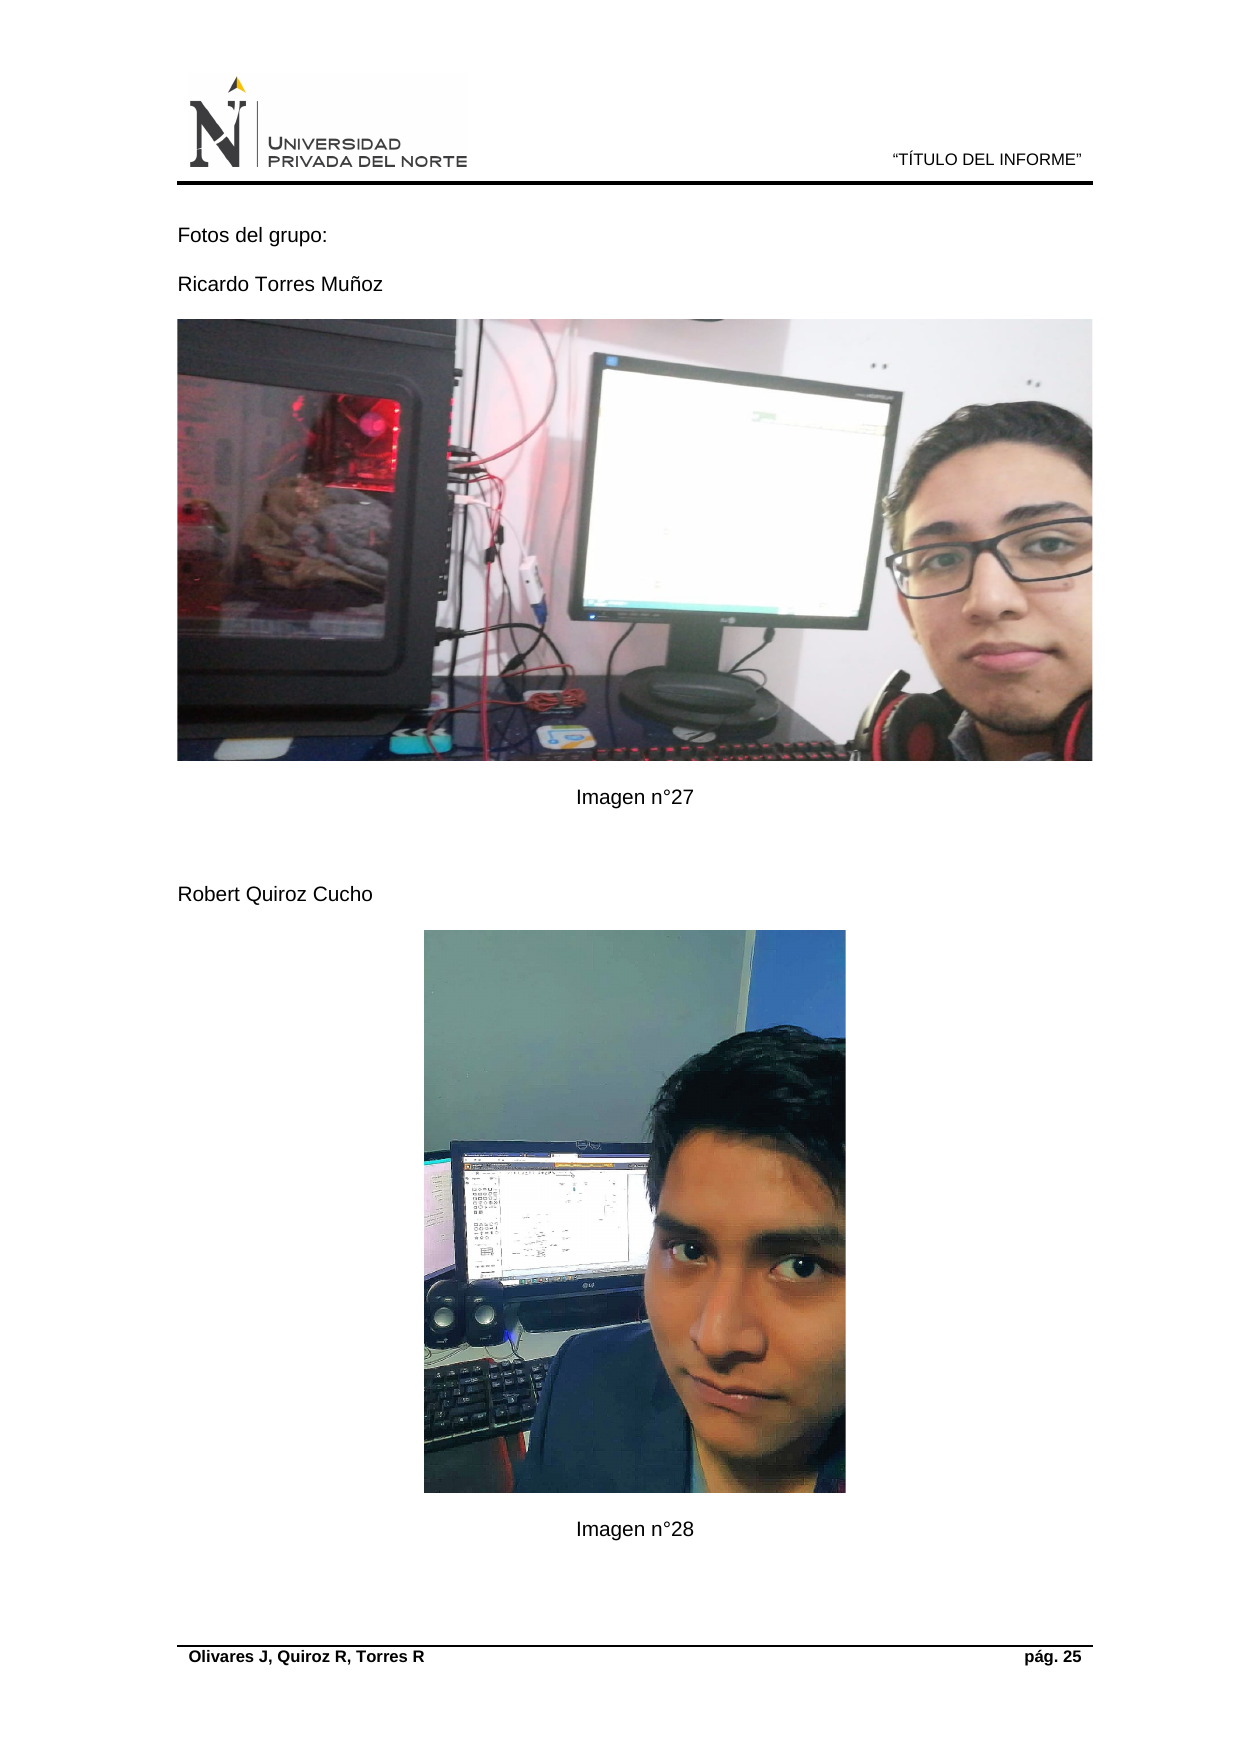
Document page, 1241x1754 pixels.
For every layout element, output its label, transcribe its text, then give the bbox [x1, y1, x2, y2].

text Fotos del grupo: [177, 223, 1092, 247]
text Imagen n°27 [177, 785, 1092, 809]
picture [424, 930, 846, 1493]
text Imagen n°28 [177, 1517, 1092, 1541]
picture [188, 73, 469, 169]
picture [177, 319, 1093, 761]
text Robert Quiroz Cucho [177, 882, 1092, 906]
text Ricardo Torres Muñoz [177, 271, 1092, 295]
